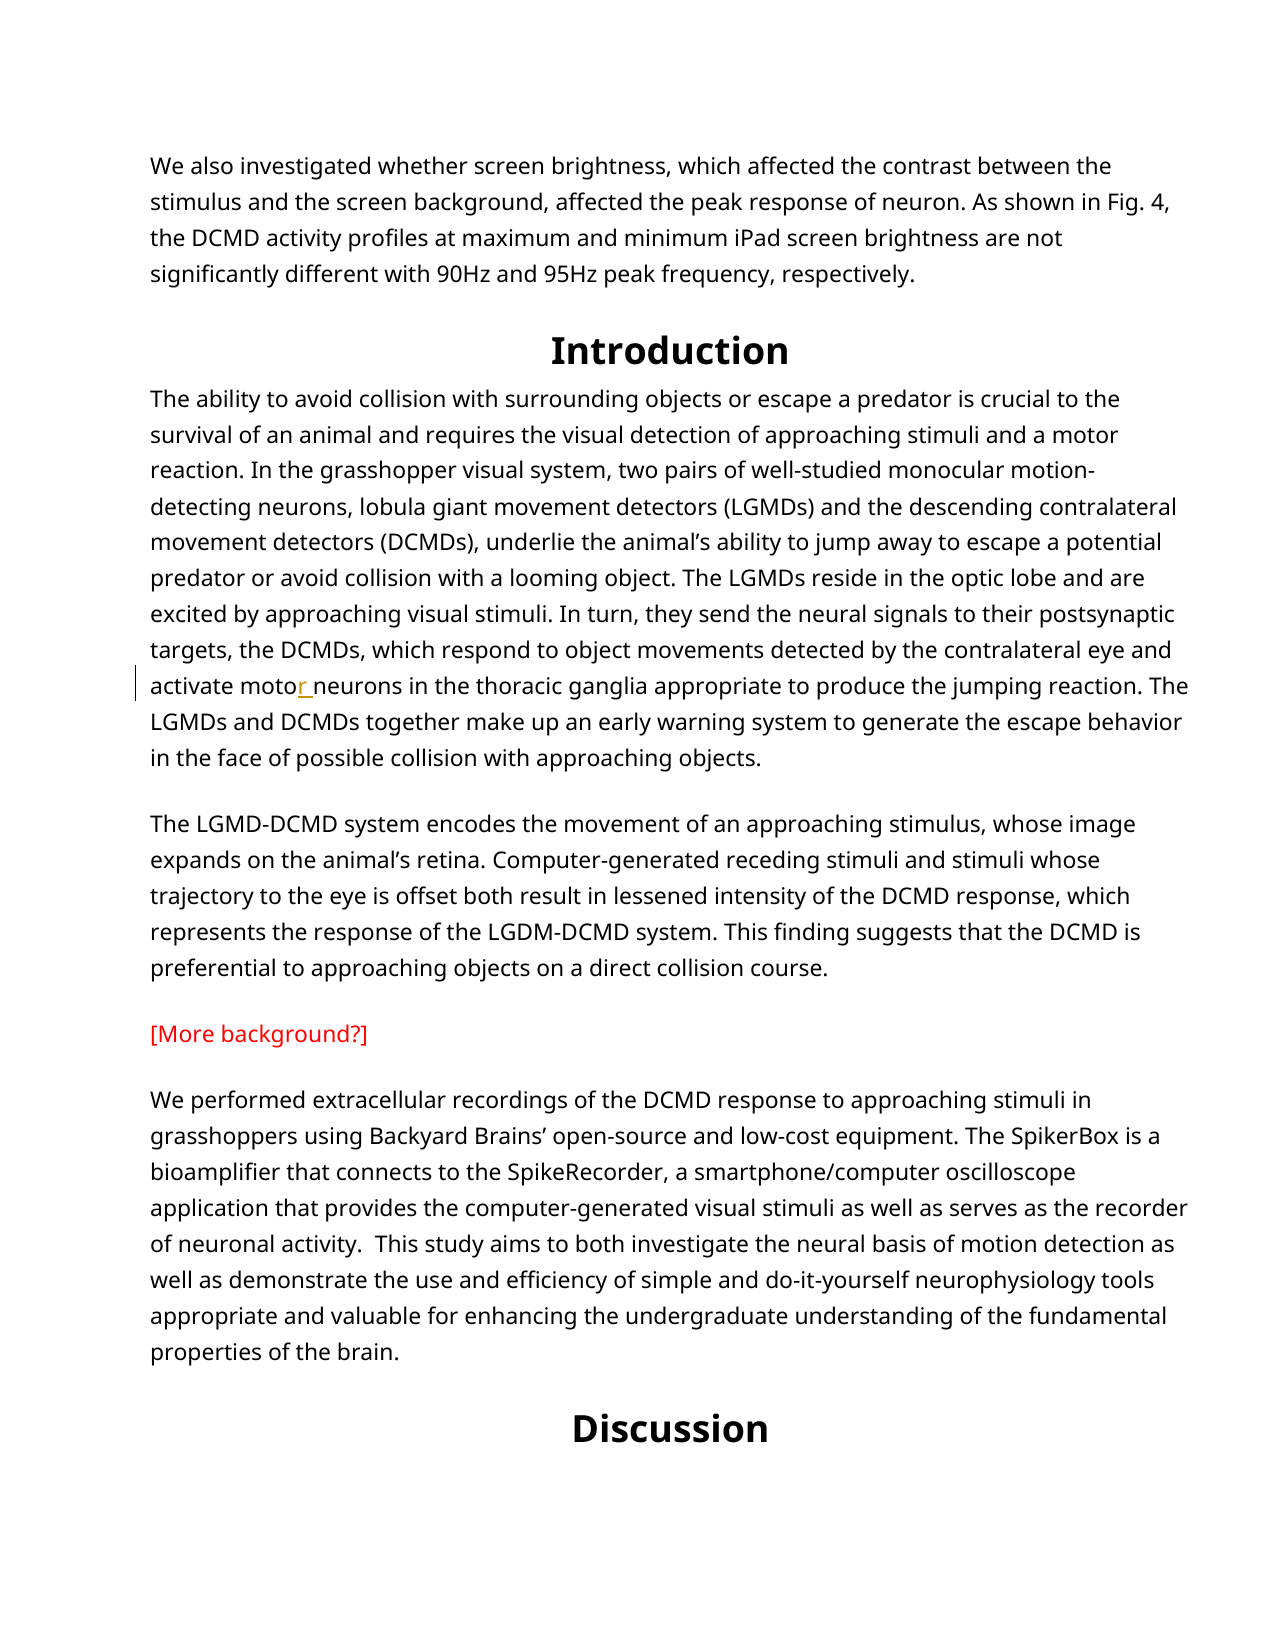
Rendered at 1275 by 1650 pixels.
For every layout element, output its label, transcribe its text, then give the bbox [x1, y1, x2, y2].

text The ability to avoid collision with surrounding objects or escape a predator is crucial to the survival of an animal and requires the visual detection of approaching stimuli and a motor reaction. In the grasshopper visual system, two pairs of well-studied monocular motion-detecting neurons, lobula giant movement detectors (LGMDs) and the descending contralateral movement detectors (DCMDs), underlie the animal’s ability to jump away to escape a potential predator or avoid collision with a looming object. The LGMDs reside in the optic lobe and are excited by approaching visual stimuli. In turn, they send the neural signals to their postsynaptic targets, the DCMDs, which respond to object movements detected by the contralateral eye and activate motoneurons in the thoracic ganglia appropriate to produce the jumping reaction. The LGMDs and DCMDs together make up an early warning system to generate the escape behavior in the face of possible collision with approaching objects. [150, 383, 1191, 773]
text [More background?] [150, 1018, 1191, 1049]
text We performed extracellular recordings of the DCMD response to approaching stimuli in grasshoppers using Backyard Brains’ open-source and low-cost equipment. The SpikerBox is a bioamplifier that connects to the SpikeRecorder, a smartphone/computer oscilloscope application that provides the computer-generated visual stimuli as well as serves as the recorder of neuronal activity. This study aims to both investigate the neural basis of motion detection as well as demonstrate the use and efficiency of simple and do-it-yourself neurophysiology tools appropriate and valuable for enhancing the undergraduate understanding of the fundamental properties of the brain. [150, 1084, 1191, 1367]
text We also investigated whether screen brightness, which affected the contrast between the stimulus and the screen background, affected the peak response of neuron. As shown in Fig. 4, the DCMD activity profiles at maximum and minimum iPad screen brightness are not significantly different with 90Hz and 95Hz peak frequency, respectively. [150, 150, 1191, 289]
text The LGMD-DCMD system encodes the movement of an approaching stimulus, whose image expands on the animal’s retina. Computer-generated receding stimuli and stimuli whose trajectory to the eye is offset both result in lessened intensity of the DCMD response, which represents the response of the LGDM-DCMD system. This finding suggests that the DCMD is preferential to approaching objects on a direct collision course. [150, 808, 1191, 983]
text Introduction [150, 324, 1191, 375]
text Discussion [150, 1402, 1191, 1453]
